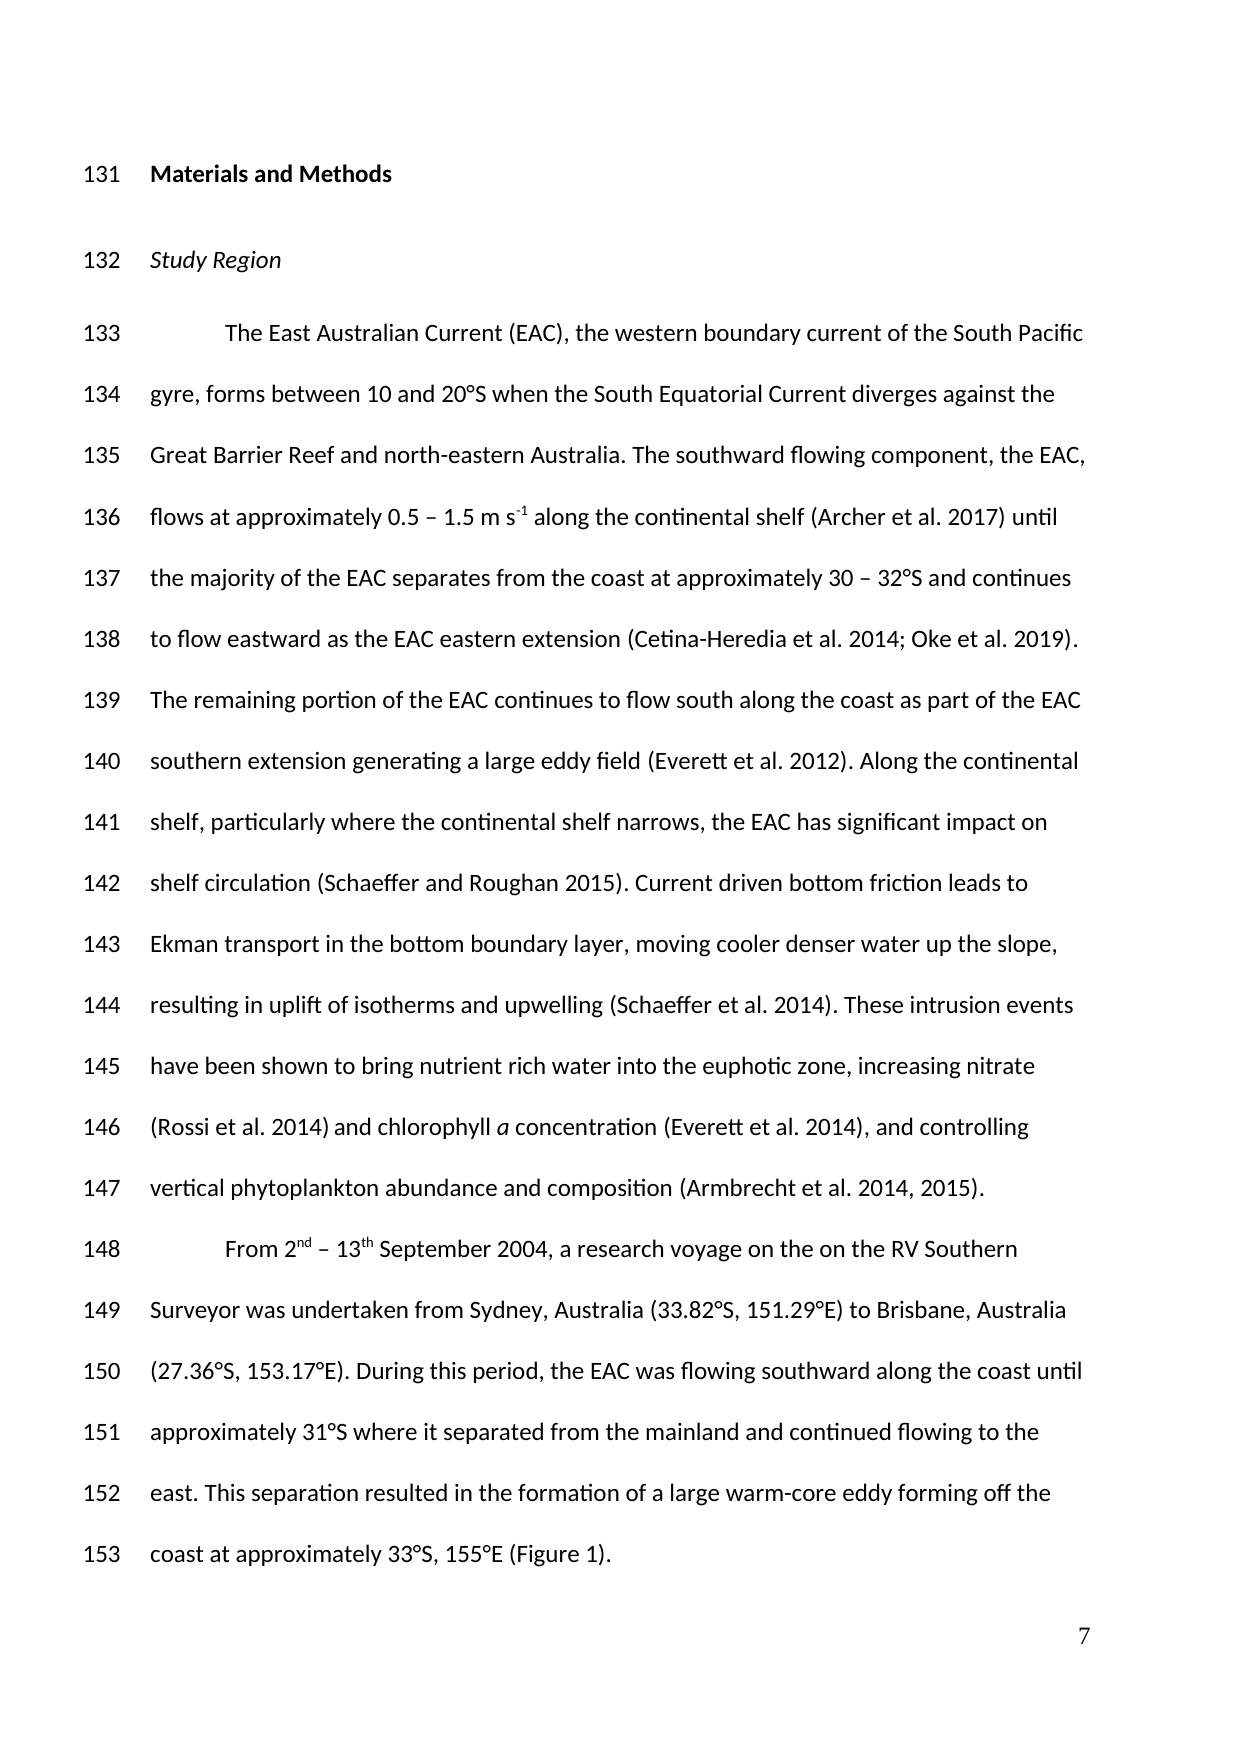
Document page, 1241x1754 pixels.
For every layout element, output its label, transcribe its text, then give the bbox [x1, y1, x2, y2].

text From 2nd – 13th September 2004, a research voyage on the on the RV Southern Surveyor was undertaken from Sydney, Australia (33.82°S, 151.29°E) to Brisbane, Australia (27.36°S, 153.17°E). During this period, the EAC was flowing southward along the coast until approximately 31°S where it separated from the mainland and continued flowing to the east. This separation resulted in the formation of a large warm-core eddy forming off the coast at approximately 33°S, 155°E (Figure 1). [150, 1233, 1090, 1569]
subtitle Materials and Methods [150, 158, 1090, 188]
subtitle Study Region [150, 244, 1090, 274]
text The East Australian Current (EAC), the western boundary current of the South Pacific gyre, forms between 10 and 20°S when the South Equatorial Current diverges against the Great Barrier Reef and north-eastern Australia. The southward flowing component, the EAC, flows at approximately 0.5 – 1.5 m s-1 along the continental shelf (Archer et al. 2017) until the majority of the EAC separates from the coast at approximately 30 – 32°S and continues to flow eastward as the EAC eastern extension (Cetina-Heredia et al. 2014; Oke et al. 2019). The remaining portion of the EAC continues to flow south along the coast as part of the EAC southern extension generating a large eddy field (Everett et al. 2012). Along the continental shelf, particularly where the continental shelf narrows, the EAC has significant impact on shelf circulation (Schaeffer and Roughan 2015). Current driven bottom friction leads to Ekman transport in the bottom boundary layer, moving cooler denser water up the slope, resulting in uplift of isotherms and upwelling (Schaeffer et al. 2014). These intrusion events have been shown to bring nutrient rich water into the euphotic zone, increasing nitrate (Rossi et al. 2014) and chlorophyll a concentration (Everett et al. 2014), and controlling vertical phytoplankton abundance and composition (Armbrecht et al. 2014, 2015). [150, 317, 1090, 1203]
